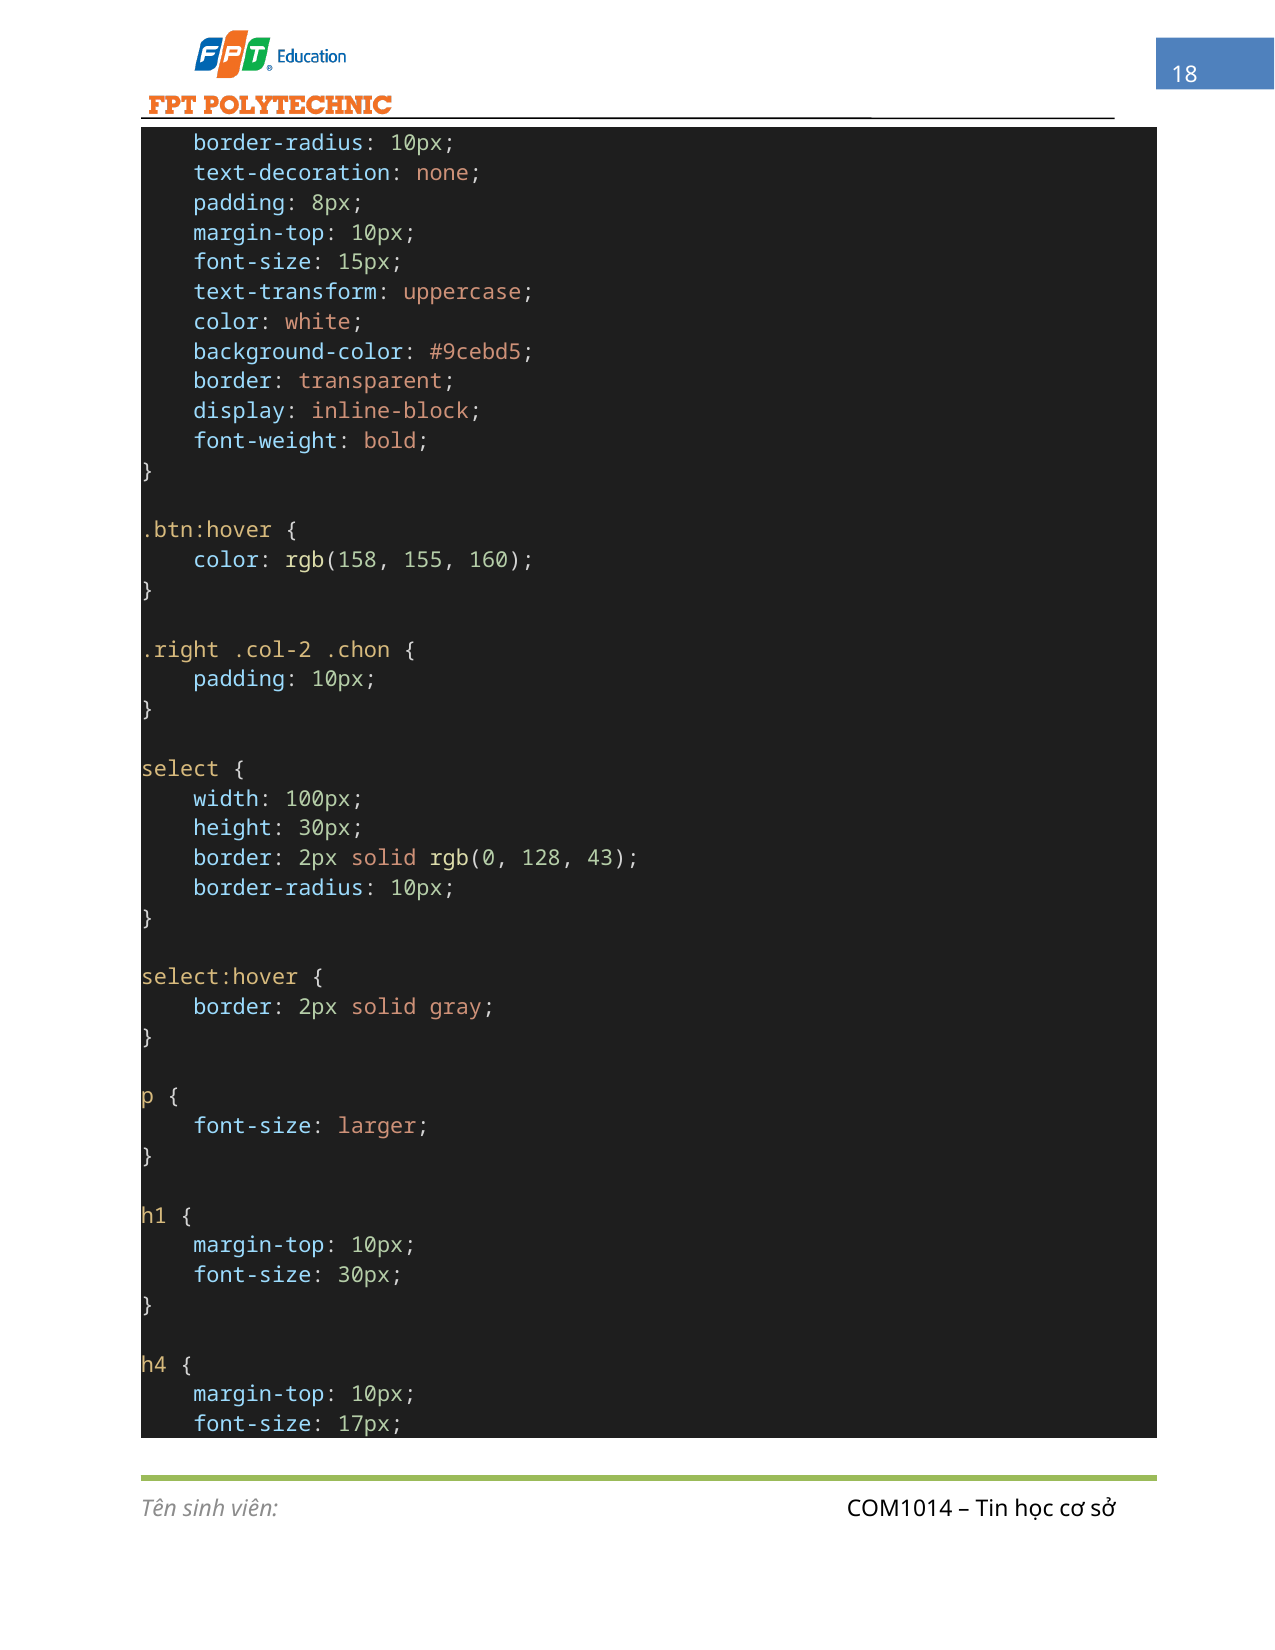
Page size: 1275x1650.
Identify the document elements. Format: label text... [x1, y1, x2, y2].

text } [141, 455, 1157, 484]
text height: 30px; [141, 812, 1157, 842]
picture [141, 22, 400, 122]
text border: 2px solid rgb(0, 128, 43); [141, 842, 1157, 872]
text border-radius: 10px; [141, 127, 1157, 157]
text border-radius: 10px; [141, 872, 1157, 902]
text } [141, 1140, 1157, 1170]
text } [141, 574, 1157, 604]
text text-decoration: none; [141, 157, 1157, 187]
text } [141, 1021, 1157, 1051]
text font-size: 30px; [141, 1259, 1157, 1289]
text border: 2px solid gray; [141, 991, 1157, 1021]
text text-transform: uppercase; [141, 276, 1157, 306]
text color: rgb(158, 155, 160); [141, 544, 1157, 574]
text select { [141, 753, 1157, 782]
text h1 { [141, 1199, 1157, 1229]
text margin-top: 10px; [141, 216, 1157, 246]
text .btn:hover { [141, 514, 1157, 544]
text } [141, 902, 1157, 931]
text font-weight: bold; [141, 425, 1157, 455]
text .right .col-2 .chon { [141, 633, 1157, 663]
text font-size: larger; [141, 1110, 1157, 1140]
text border: transparent; [141, 365, 1157, 395]
text h4 { [141, 1348, 1157, 1378]
text } [141, 1289, 1157, 1319]
text p { [141, 1080, 1157, 1110]
text margin-top: 10px; [141, 1229, 1157, 1259]
text color: white; [141, 306, 1157, 336]
text background-color: #9cebd5; [141, 336, 1157, 365]
text width: 100px; [141, 782, 1157, 812]
text display: inline-block; [141, 395, 1157, 425]
text padding: 10px; [141, 663, 1157, 693]
text font-size: 15px; [141, 246, 1157, 276]
text select:hover { [141, 961, 1157, 991]
text margin-top: 10px; [141, 1378, 1157, 1408]
text padding: 8px; [141, 187, 1157, 216]
text font-size: 17px; [141, 1408, 1157, 1438]
text } [141, 693, 1157, 723]
